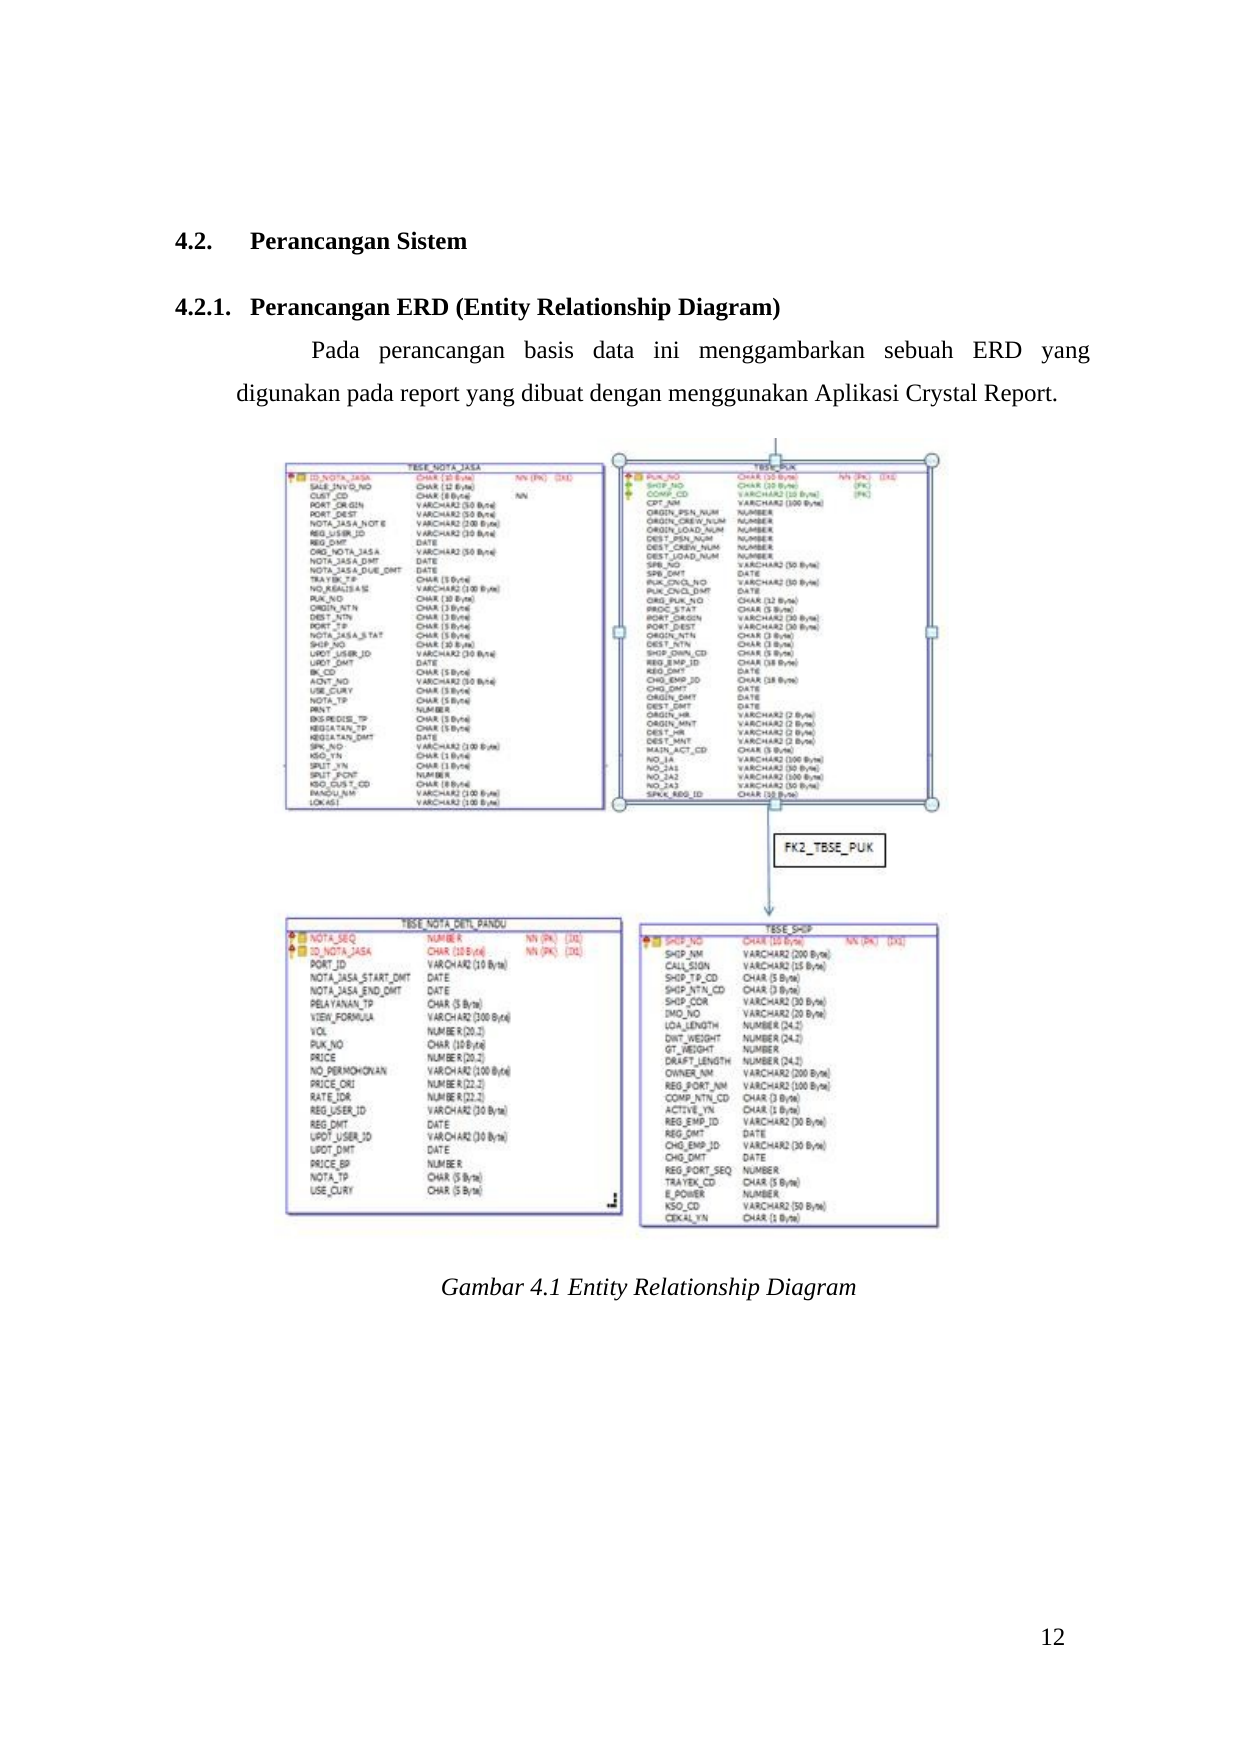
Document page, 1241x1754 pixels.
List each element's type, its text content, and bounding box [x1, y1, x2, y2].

subtitle Perancangan ERD (Entity Relationship Diagram) [175, 292, 1130, 321]
picture [273, 438, 949, 1240]
subtitle Perancangan Sistem [175, 226, 1130, 255]
text Gambar 4.1 Entity Relationship Diagram [235, 1272, 1064, 1301]
text Pada perancangan basis data ini menggambarkan sebuah ERD yang digunakan pada report yang dibuat dengan menggunakan Aplikasi Crystal Report. [236, 335, 1091, 407]
